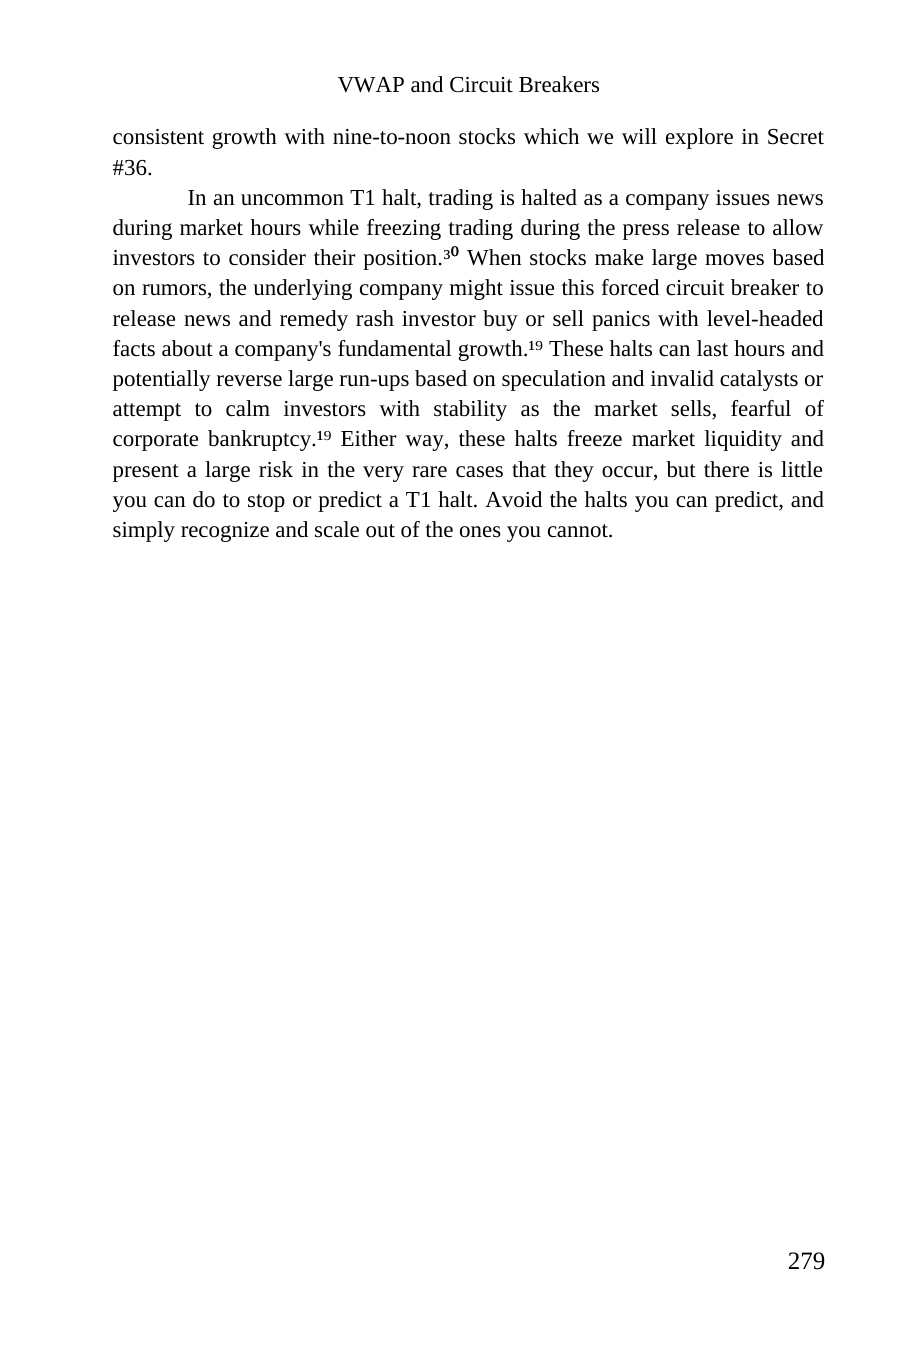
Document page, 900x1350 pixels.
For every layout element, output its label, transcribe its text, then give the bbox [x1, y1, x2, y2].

text In an uncommon T1 halt, trading is halted as a company issues news during market hours while freezing trading during the press release to allow investors to consider their position.³⁰ When stocks make large moves based on rumors, the underlying company might issue this forced circuit breaker to release news and remedy rash investor buy or sell panics with level-headed facts about a company's fundamental growth.¹⁹ These halts can last hours and potentially reverse large run-ups based on speculation and invalid catalysts or attempt to calm investors with stability as the market sells, fearful of corporate bankruptcy.¹⁹ Either way, these halts freeze market liquidity and present a large risk in the very rare cases that they occur, but there is little you can do to stop or predict a T1 halt. Avoid the halts you can predict, and simply recognize and scale out of the ones you cannot. [112, 391, 825, 466]
text In an uncommon T1 halt, trading is halted as a company issues news during market hours while freezing trading during the press release to allow investors to consider their position.³⁰ When stocks make large moves based on rumors, the underlying company might issue this forced circuit breaker to release news and remedy rash investor buy or sell panics with level-headed facts about a company's fundamental growth.¹⁹ These halts can last hours and potentially reverse large run-ups based on speculation and invalid catalysts or attempt to calm investors with stability as the market sells, fearful of corporate bankruptcy.¹⁹ Either way, these halts freeze market liquidity and present a large risk in the very rare cases that they occur, but there is little you can do to stop or predict a T1 halt. Avoid the halts you can predict, and simply recognize and scale out of the ones you cannot. [112, 184, 825, 315]
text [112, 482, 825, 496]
